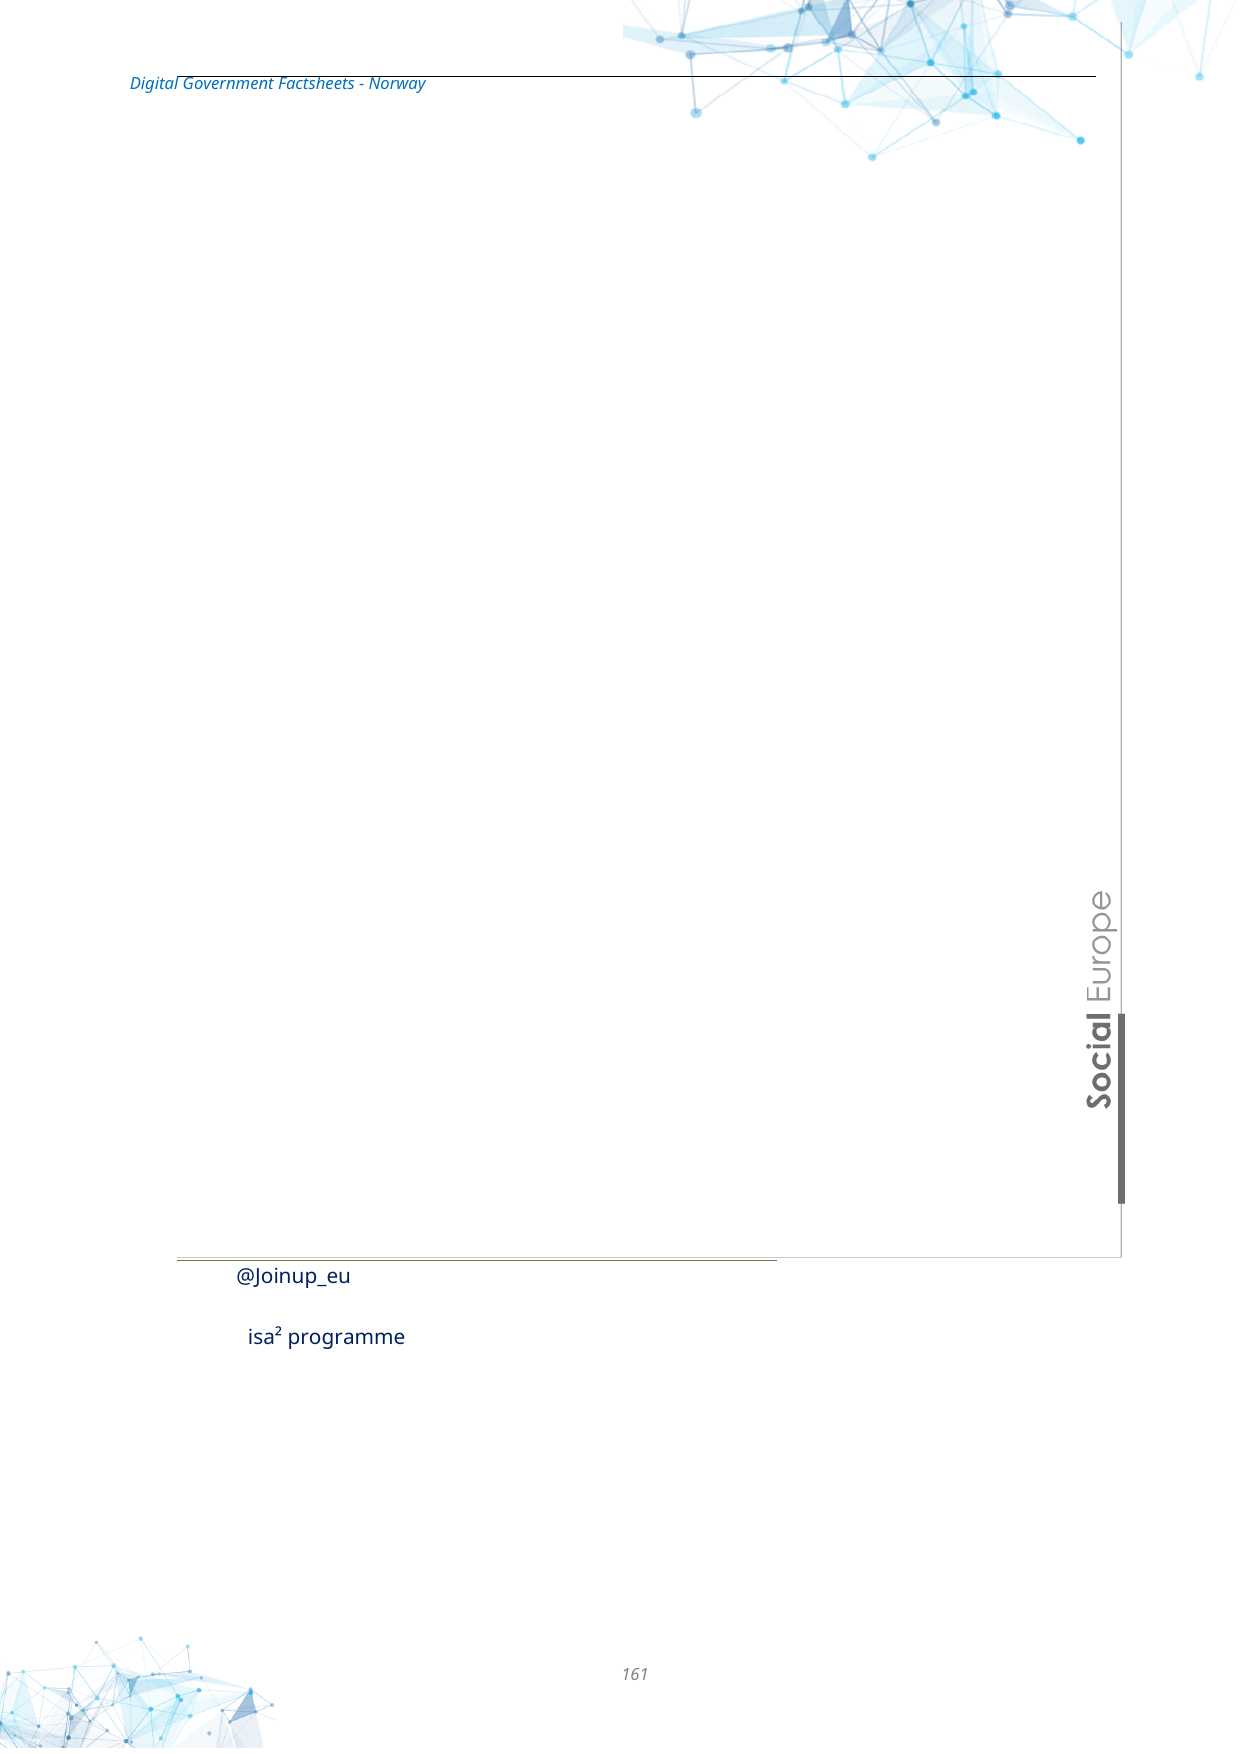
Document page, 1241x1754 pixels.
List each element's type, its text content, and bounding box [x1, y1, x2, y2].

text isa² programme [177, 1322, 1092, 1351]
picture [373, 77, 378, 87]
picture [177, 22, 1125, 1258]
text @Joinup_eu [236, 1261, 1092, 1290]
